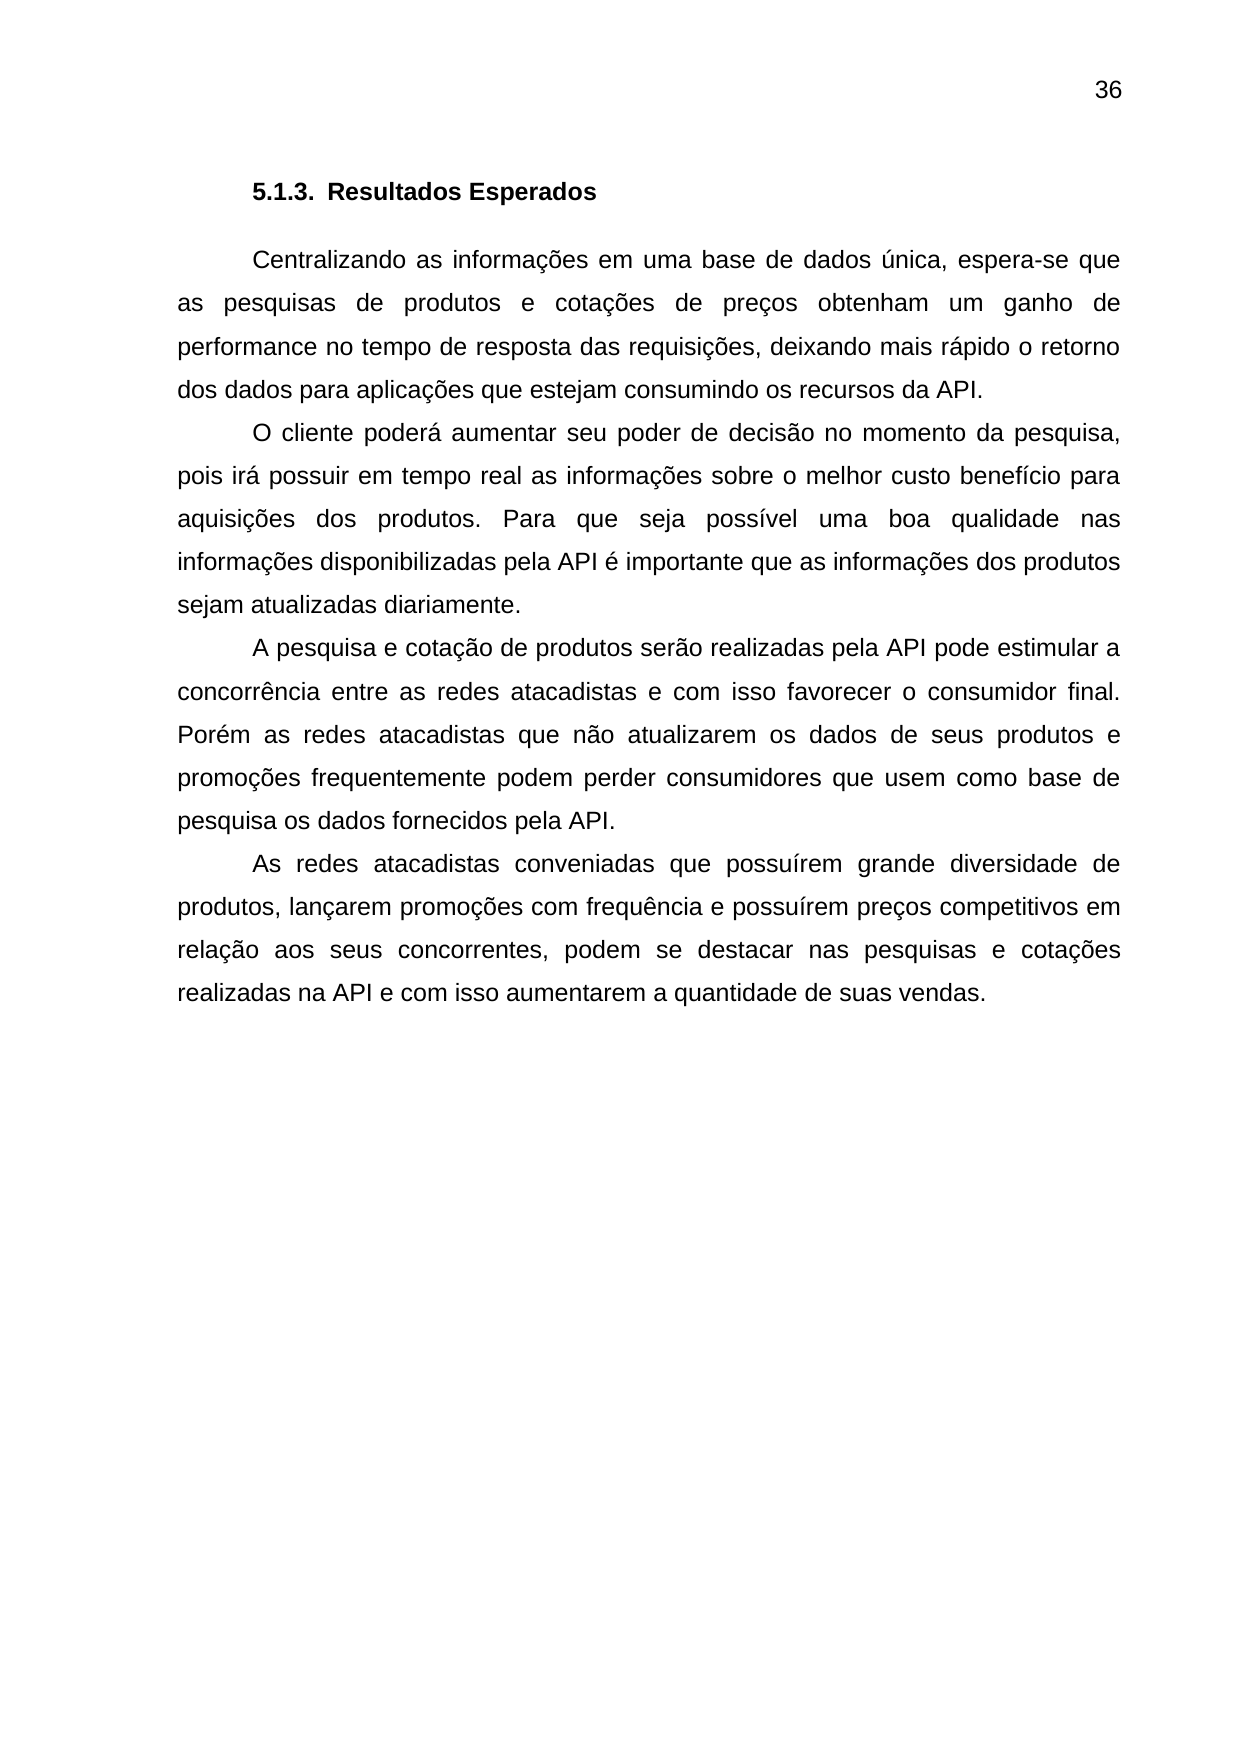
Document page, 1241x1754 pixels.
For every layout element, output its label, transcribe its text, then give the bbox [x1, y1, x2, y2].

list Resultados Esperados [252, 177, 1122, 206]
text A pesquisa e cotação de produtos realizadas pela API pode estimular a concorrência entre as redes atacadistas e com isso favorecer o consumidor final. Porém as redes atacadistas que não atualizarem os dados de seus produtos e promoções frequentemente podem perder consumidores que usem como base de pesquisa os dados fornecidos pela API. [177, 633, 1122, 834]
text As redes atacadistas conveniadas que possuírem grande diversidade de produtos, lançarem promoções com frequência e possuírem preços competitivos em relação aos seus concorrentes, podem se destacar nas pesquisas e cotações realizadas na API e com isso aumentarem a quantidade de suas vendas. [177, 849, 1122, 1007]
text Centralizando as informações em uma base de dados única, espera-se que as pesquisas de produtos e cotações de preços obtenham um ganho de performance no tempo de resposta das requisições, deixando mais rápido o retorno dos dados para aplicações que estejam consumindo os recursos da API. [177, 245, 1122, 403]
text O cliente poderá aumentar seu poder de decisão no momento da pesquisa, pois irá possuir em tempo real as informações sobre o melhor custo benefício para aquisições dos produtos. Para que seja possível uma boa qualidade nas informações disponibilizadas pela API é importante que as informações dos produtos sejam atualizadas diariamente. [177, 418, 1122, 619]
